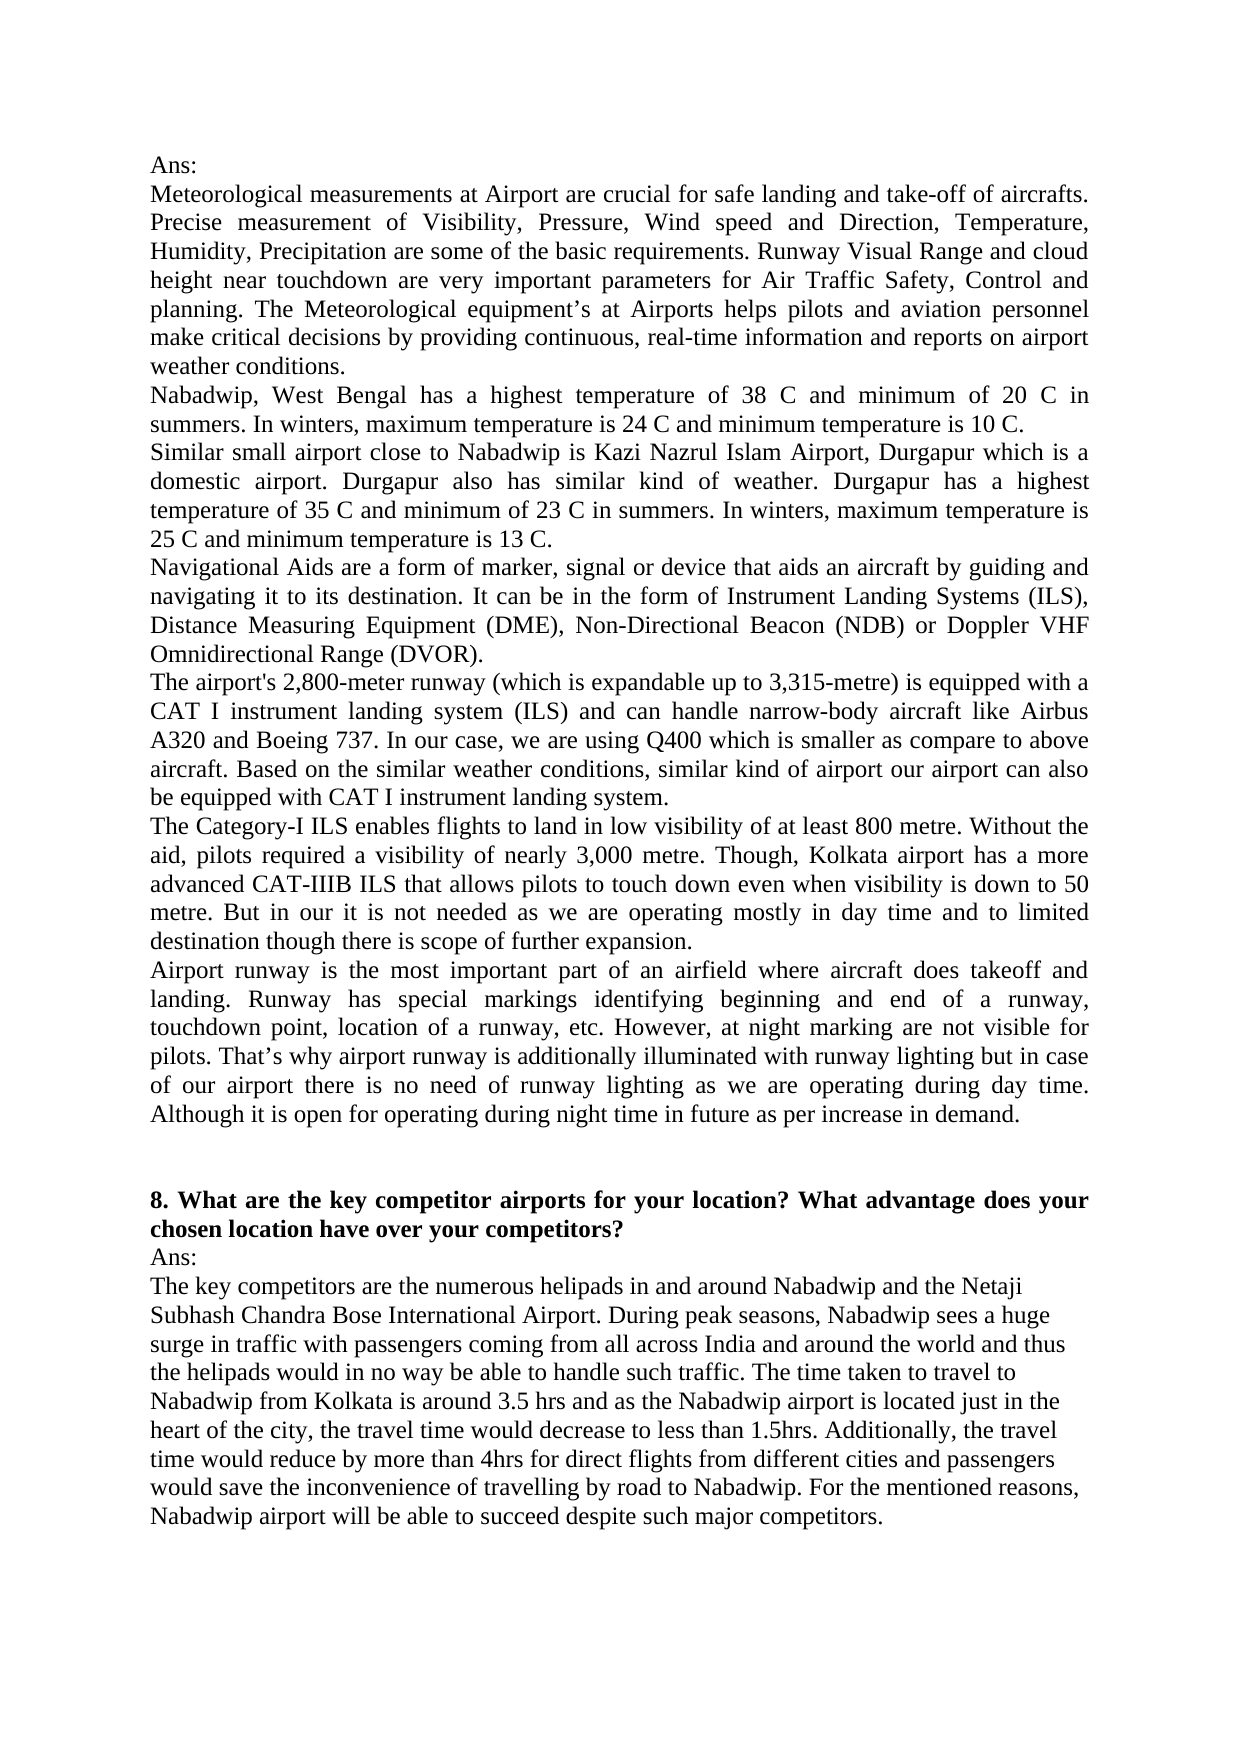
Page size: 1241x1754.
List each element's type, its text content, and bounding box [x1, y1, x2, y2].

text The key competitors are the numerous helipads in and around Nabadwip and the Netaji Subhash Chandra Bose International Airport. During peak seasons, Nabadwip sees a huge surge in traffic with passengers coming from all across India and around the world and thus the helipads would in no way be able to handle such traffic. The time taken to travel to Nabadwip from Kolkata is around 3.5 hrs and as the Nabadwip airport is located just in the heart of the city, the travel time would decrease to less than 1.5hrs. Additionally, the travel time would reduce by more than 4hrs for direct flights from different cities and passengers would save the inconvenience of travelling by road to Nabadwip. For the mentioned reasons, Nabadwip airport will be able to succeed despite such major competitors. [150, 1271, 1090, 1530]
text Airport runway is the most important part of an airfield where aircraft does takeoff and landing. Runway has special markings identifying beginning and end of a runway, touchdown point, location of a runway, etc. However, at night marking are not visible for pilots. That’s why airport runway is additionally illuminated with runway lighting but in case of our airport there is no need of runway lighting as we are operating during day time. Although it is open for operating during night time in future as per increase in demand. [150, 955, 1090, 1127]
text Ans: [150, 150, 1090, 179]
text 8. What are the key competitor airports for your location? What advantage does your chosen location have over your competitors? [150, 1185, 1090, 1242]
text Nabadwip, West Bengal has a highest temperature of 38 C and minimum of 20 C in summers. In winters, maximum temperature is 24 C and minimum temperature is 10 C. [150, 380, 1090, 437]
text The Category-I ILS enables flights to land in low visibility of at least 800 metre. Without the aid, pilots required a visibility of nearly 3,000 metre. Though, Kolkata airport has a more advanced CAT-IIIB ILS that allows pilots to touch down even when visibility is down to 50 metre. But in our it is not needed as we are operating mostly in day time and to limited destination though there is scope of further expansion. [150, 811, 1090, 955]
text Meteorological measurements at Airport are crucial for safe landing and take-off of aircrafts. Precise measurement of Visibility, Pressure, Wind speed and Direction, Temperature, Humidity, Precipitation are some of the basic requirements. Runway Visual Range and cloud height near touchdown are very important parameters for Air Traffic Safety, Control and planning. The Meteorological equipment’s at Airports helps pilots and aviation personnel make critical decisions by providing continuous, real-time information and reports on airport weather conditions. [150, 179, 1090, 380]
text Similar small airport close to Nabadwip is Kazi Nazrul Islam Airport, Durgapur which is a domestic airport. Durgapur also has similar kind of weather. Durgapur has a highest temperature of 35 C and minimum of 23 C in summers. In winters, maximum temperature is 25 C and minimum temperature is 13 C. [150, 437, 1090, 552]
text The airport's 2,800-meter runway (which is expandable up to 3,315-metre) is equipped with a CAT I instrument landing system (ILS) and can handle narrow-body aircraft like Airbus A320 and Boeing 737. In our case, we are using Q400 which is smaller as compare to above aircraft. Based on the similar weather conditions, similar kind of airport our airport can also be equipped with CAT I instrument landing system. [150, 667, 1090, 811]
text Navigational Aids are a form of marker, signal or device that aids an aircraft by guiding and navigating it to its destination. It can be in the form of Instrument Landing Systems (ILS), Distance Measuring Equipment (DME), Non-Directional Beacon (NDB) or Doppler VHF Omnidirectional Range (DVOR). [150, 552, 1090, 667]
text Ans: [150, 1242, 1090, 1271]
